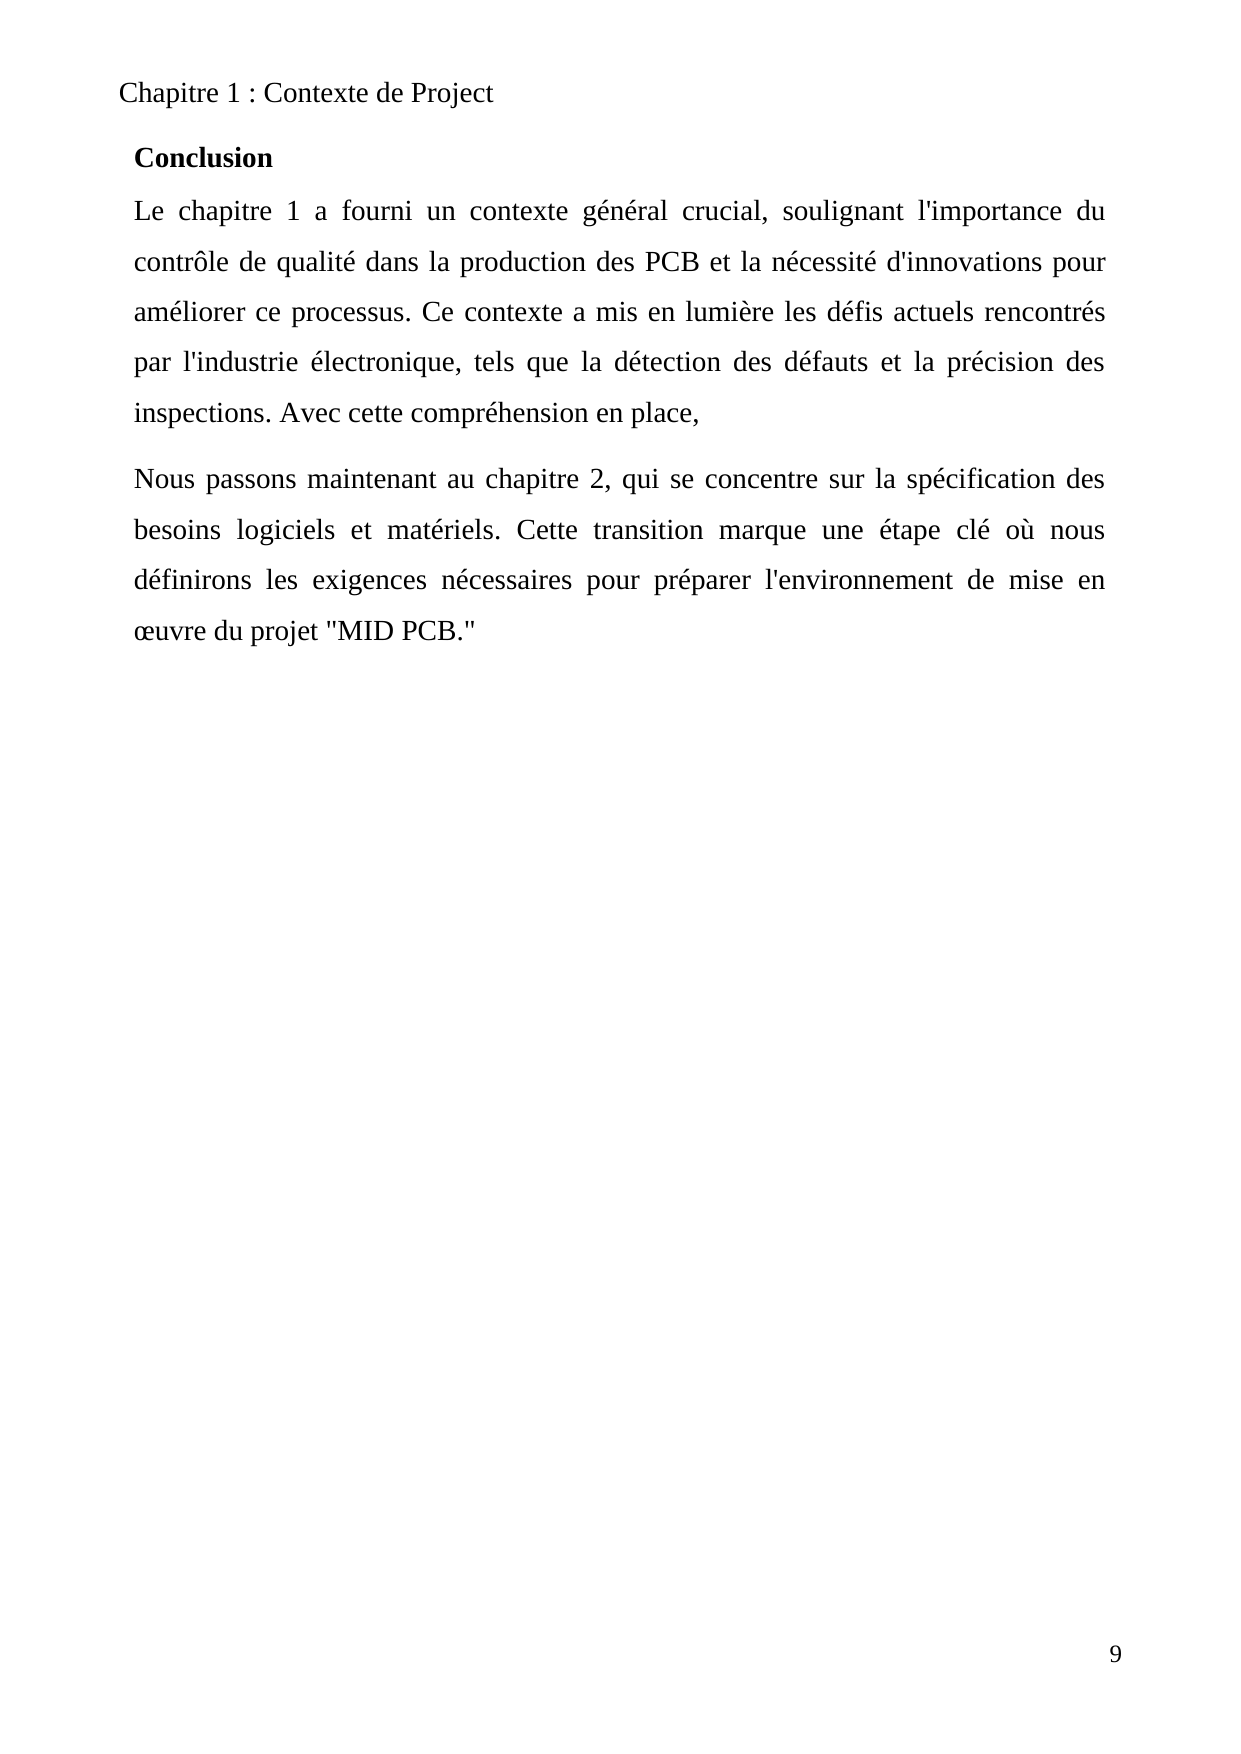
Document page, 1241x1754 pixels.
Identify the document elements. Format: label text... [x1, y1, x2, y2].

text Conclusion [133, 141, 1107, 174]
text Le chapitre 1 a fourni un contexte général crucial, soulignant l'importance du contrôle de qualité dans la production des PCB et la nécessité d'innovations pour améliorer ce processus. Ce contexte a mis en lumière les défis actuels rencontrés par l'industrie électronique, tels que la détection des défauts et la précision des inspections. Avec cette compréhension en place, [133, 193, 1107, 428]
text Nous passons maintenant au chapitre 2, qui se concentre sur la spécification des besoins logiciels et matériels. Cette transition marque une étape clé où nous définirons les exigences nécessaires pour préparer l'environnement de mise en œuvre du projet "MID PCB." [133, 462, 1107, 646]
